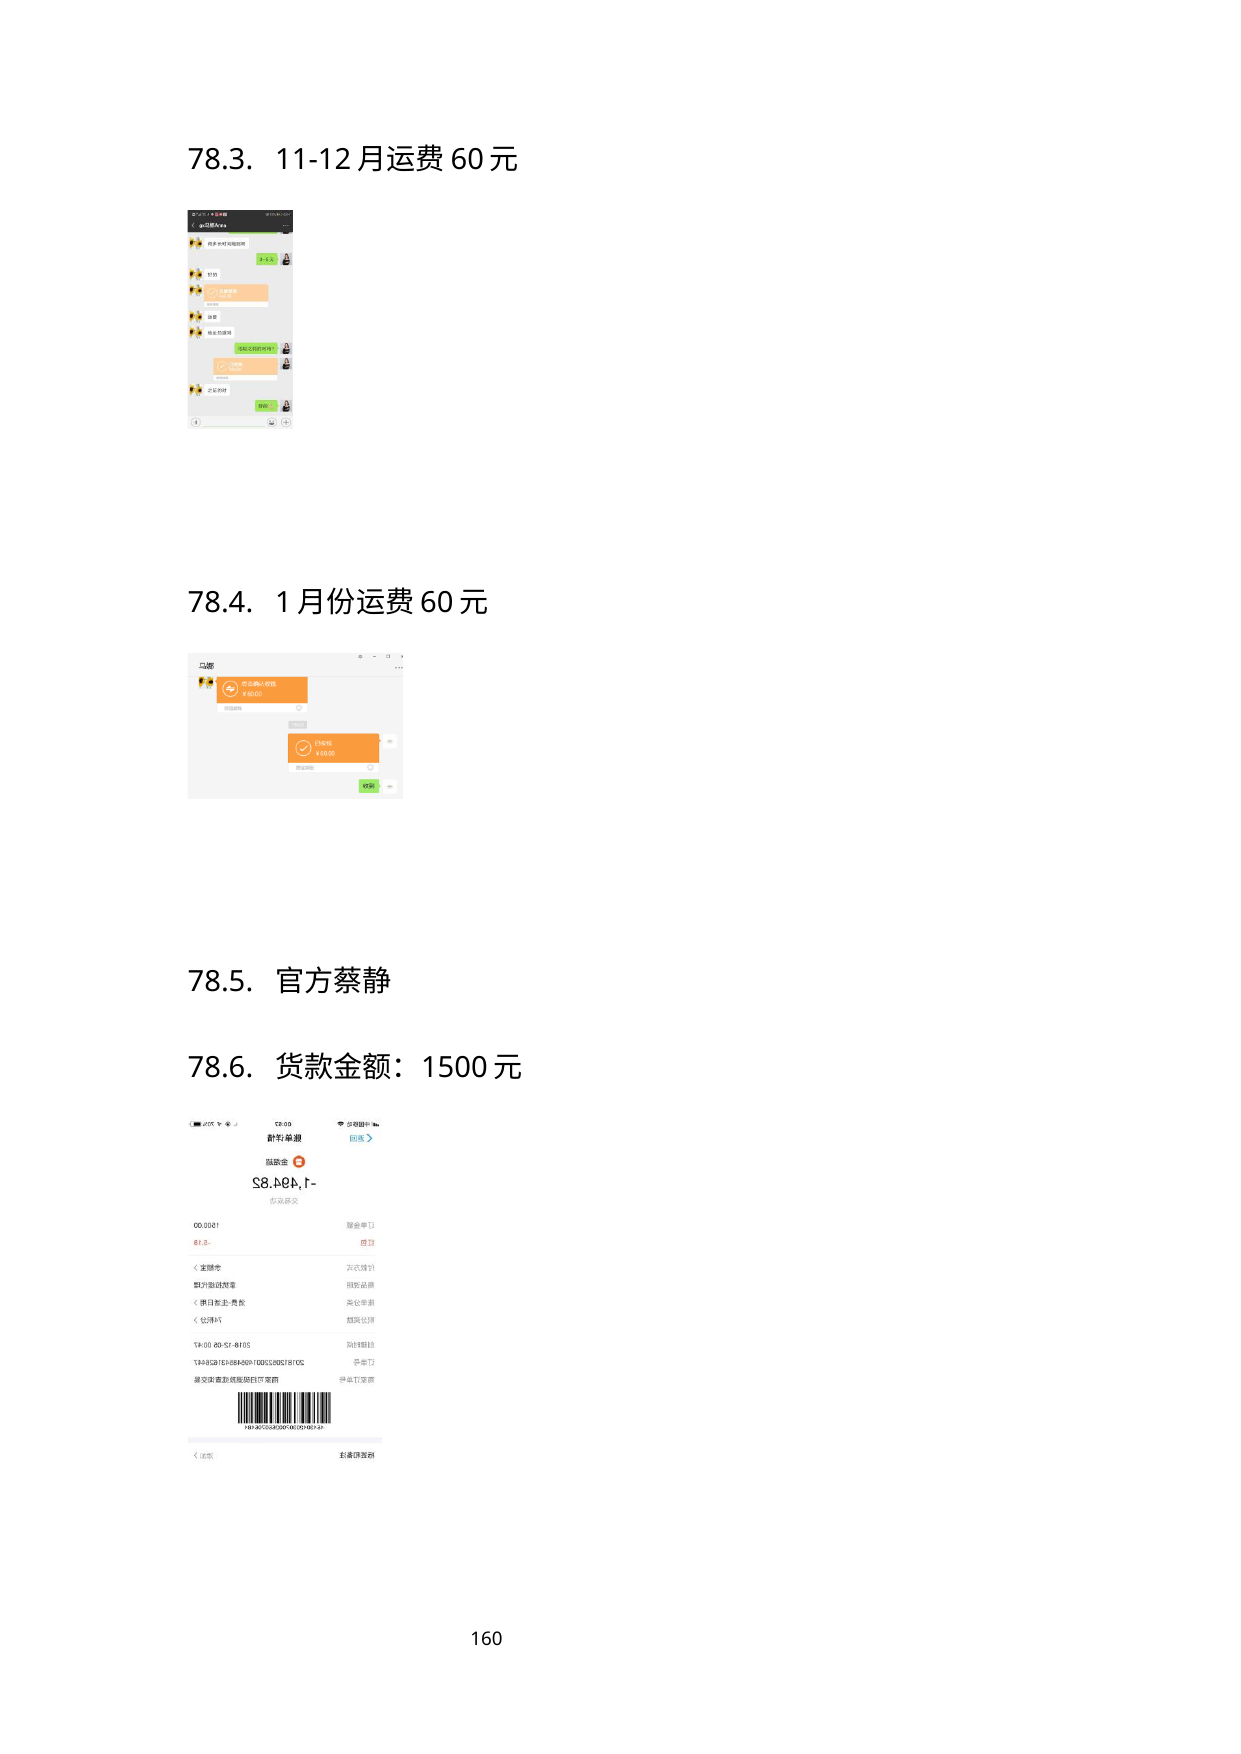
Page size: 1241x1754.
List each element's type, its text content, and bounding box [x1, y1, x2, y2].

picture [187, 210, 293, 429]
picture [187, 653, 404, 799]
subtitle 官方蔡静 [187, 946, 1053, 1011]
picture [187, 1118, 382, 1465]
subtitle 1月份运费60元 [187, 568, 1053, 633]
subtitle 货款金额：1500元 [187, 1032, 1053, 1097]
subtitle 11-12月运费60元 [187, 124, 1053, 189]
